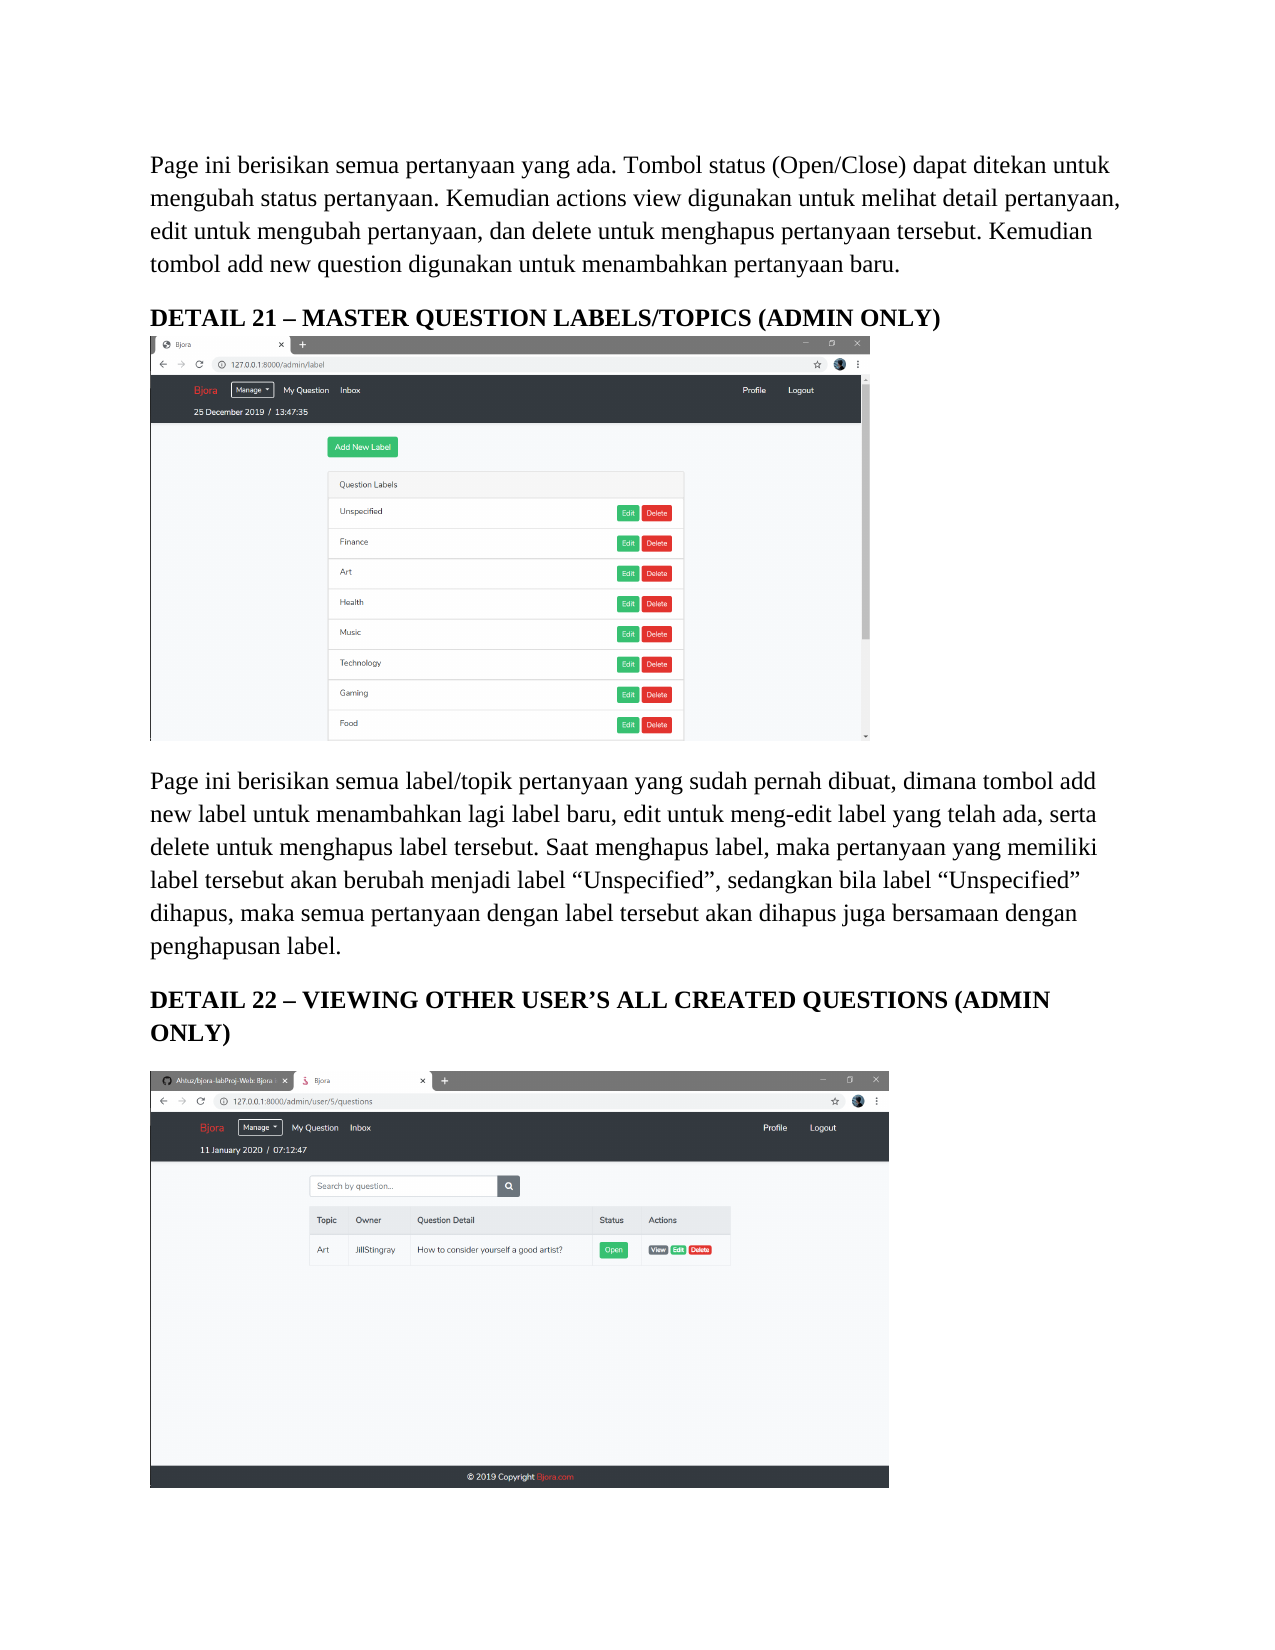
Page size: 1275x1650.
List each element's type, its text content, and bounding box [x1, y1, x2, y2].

picture [150, 1071, 889, 1488]
picture [150, 336, 870, 741]
text DETAIL 22 – VIEWING OTHER USER’S ALL CREATED QUESTIONS (ADMIN ONLY) [150, 985, 1125, 1047]
text Page ini berisikan semua label/topik pertanyaan yang sudah pernah dibuat, dimana tombol add new label untuk menambahkan lagi label baru, edit untuk meng-edit label yang telah ada, serta delete untuk menghapus label tersebut. Saat menghapus label, maka pertanyaan yang memiliki label tersebut akan berubah menjadi label “Unspecified”, sedangkan bila label “Unspecified” dihapus, maka semua pertanyaan dengan label tersebut akan dihapus juga bersamaan dengan penghapusan label. [150, 766, 1125, 960]
text Page ini berisikan semua pertanyaan yang ada. Tombol status (Open/Close) dapat ditekan untuk mengubah status pertanyaan. Kemudian actions view digunakan untuk melihat detail pertanyaan, edit untuk mengubah pertanyaan, dan delete untuk menghapus pertanyaan tersebut. Kemudian tombol add new question digunakan untuk menambahkan pertanyaan baru. [150, 150, 1125, 278]
